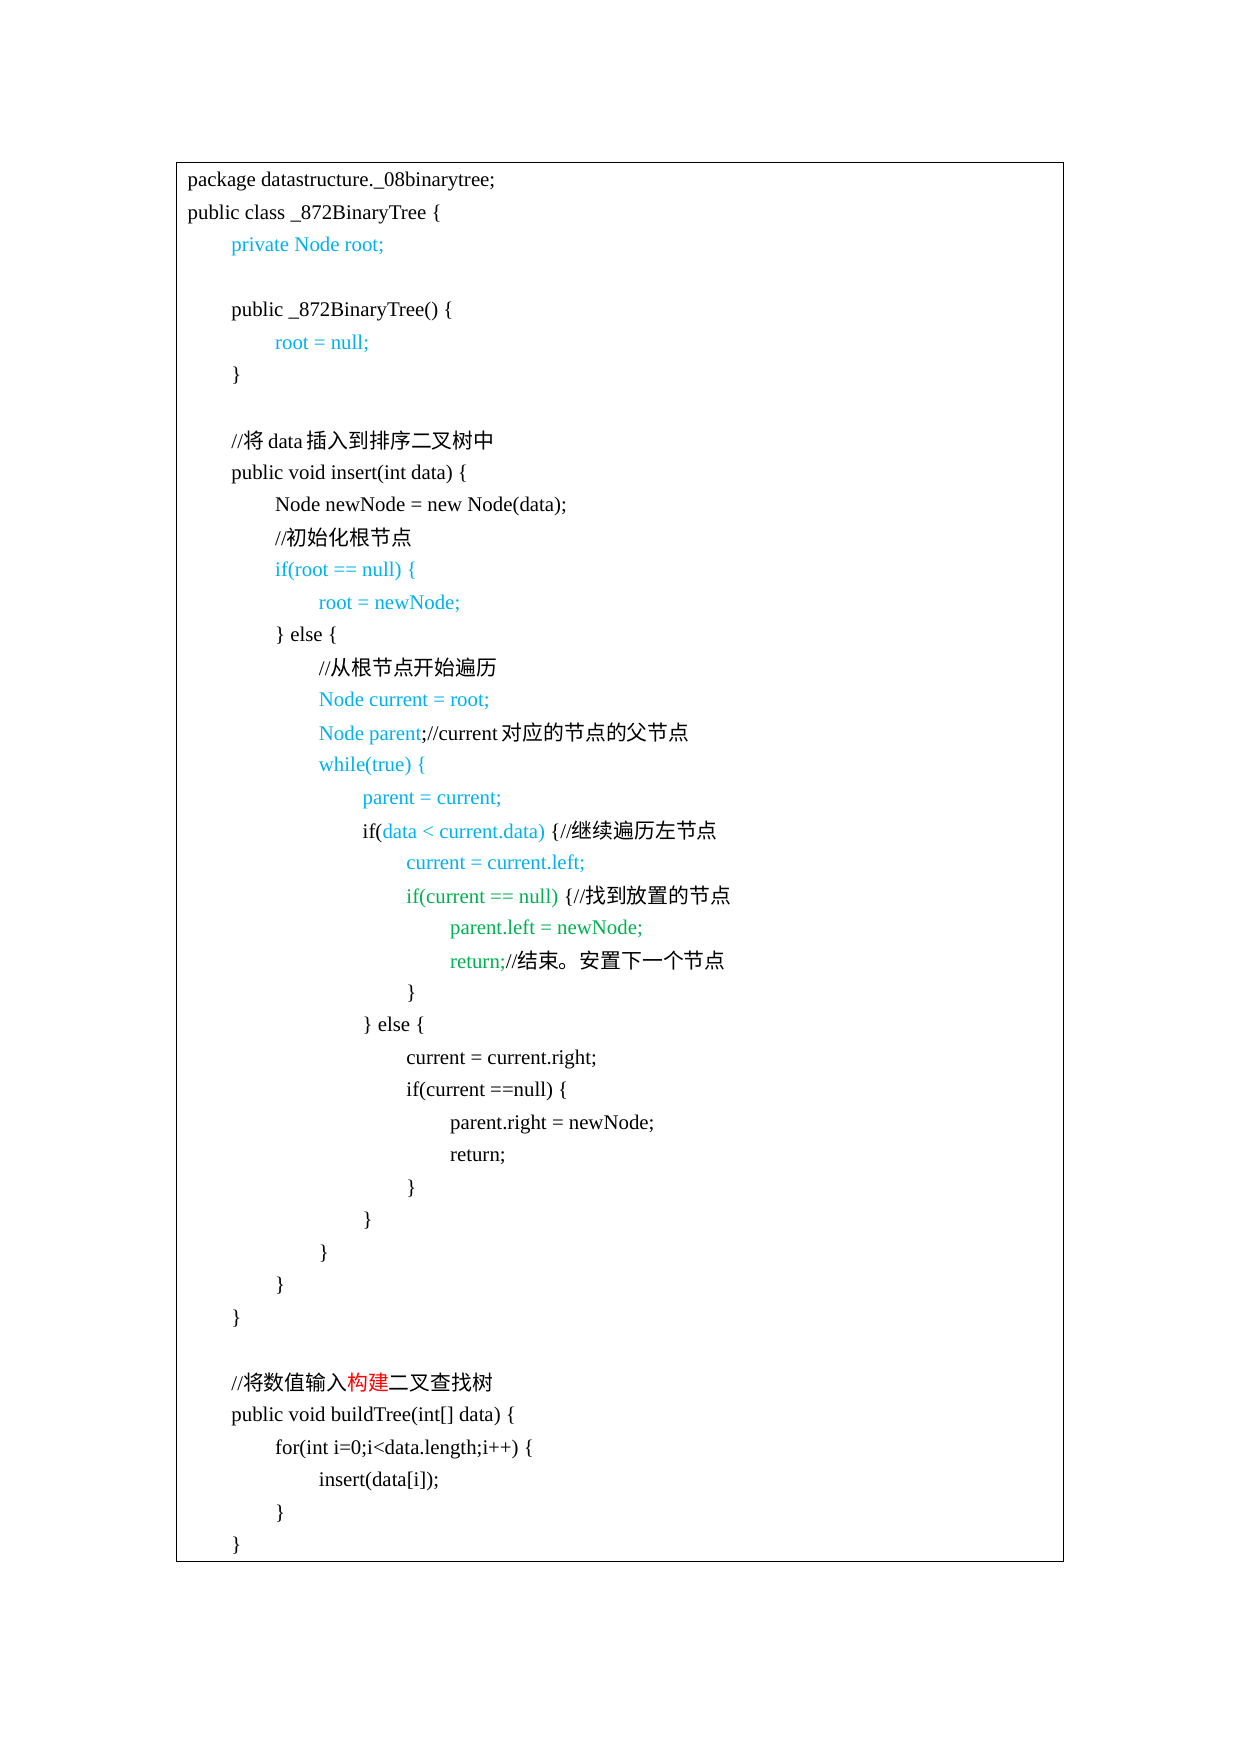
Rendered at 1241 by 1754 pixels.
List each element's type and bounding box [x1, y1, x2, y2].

picture [344, 241, 351, 249]
picture [398, 794, 405, 802]
picture [374, 599, 381, 607]
table_header [177, 163, 1063, 1561]
picture [456, 794, 464, 802]
picture [479, 794, 486, 802]
picture [423, 826, 433, 836]
picture [328, 692, 333, 701]
picture [328, 726, 333, 735]
